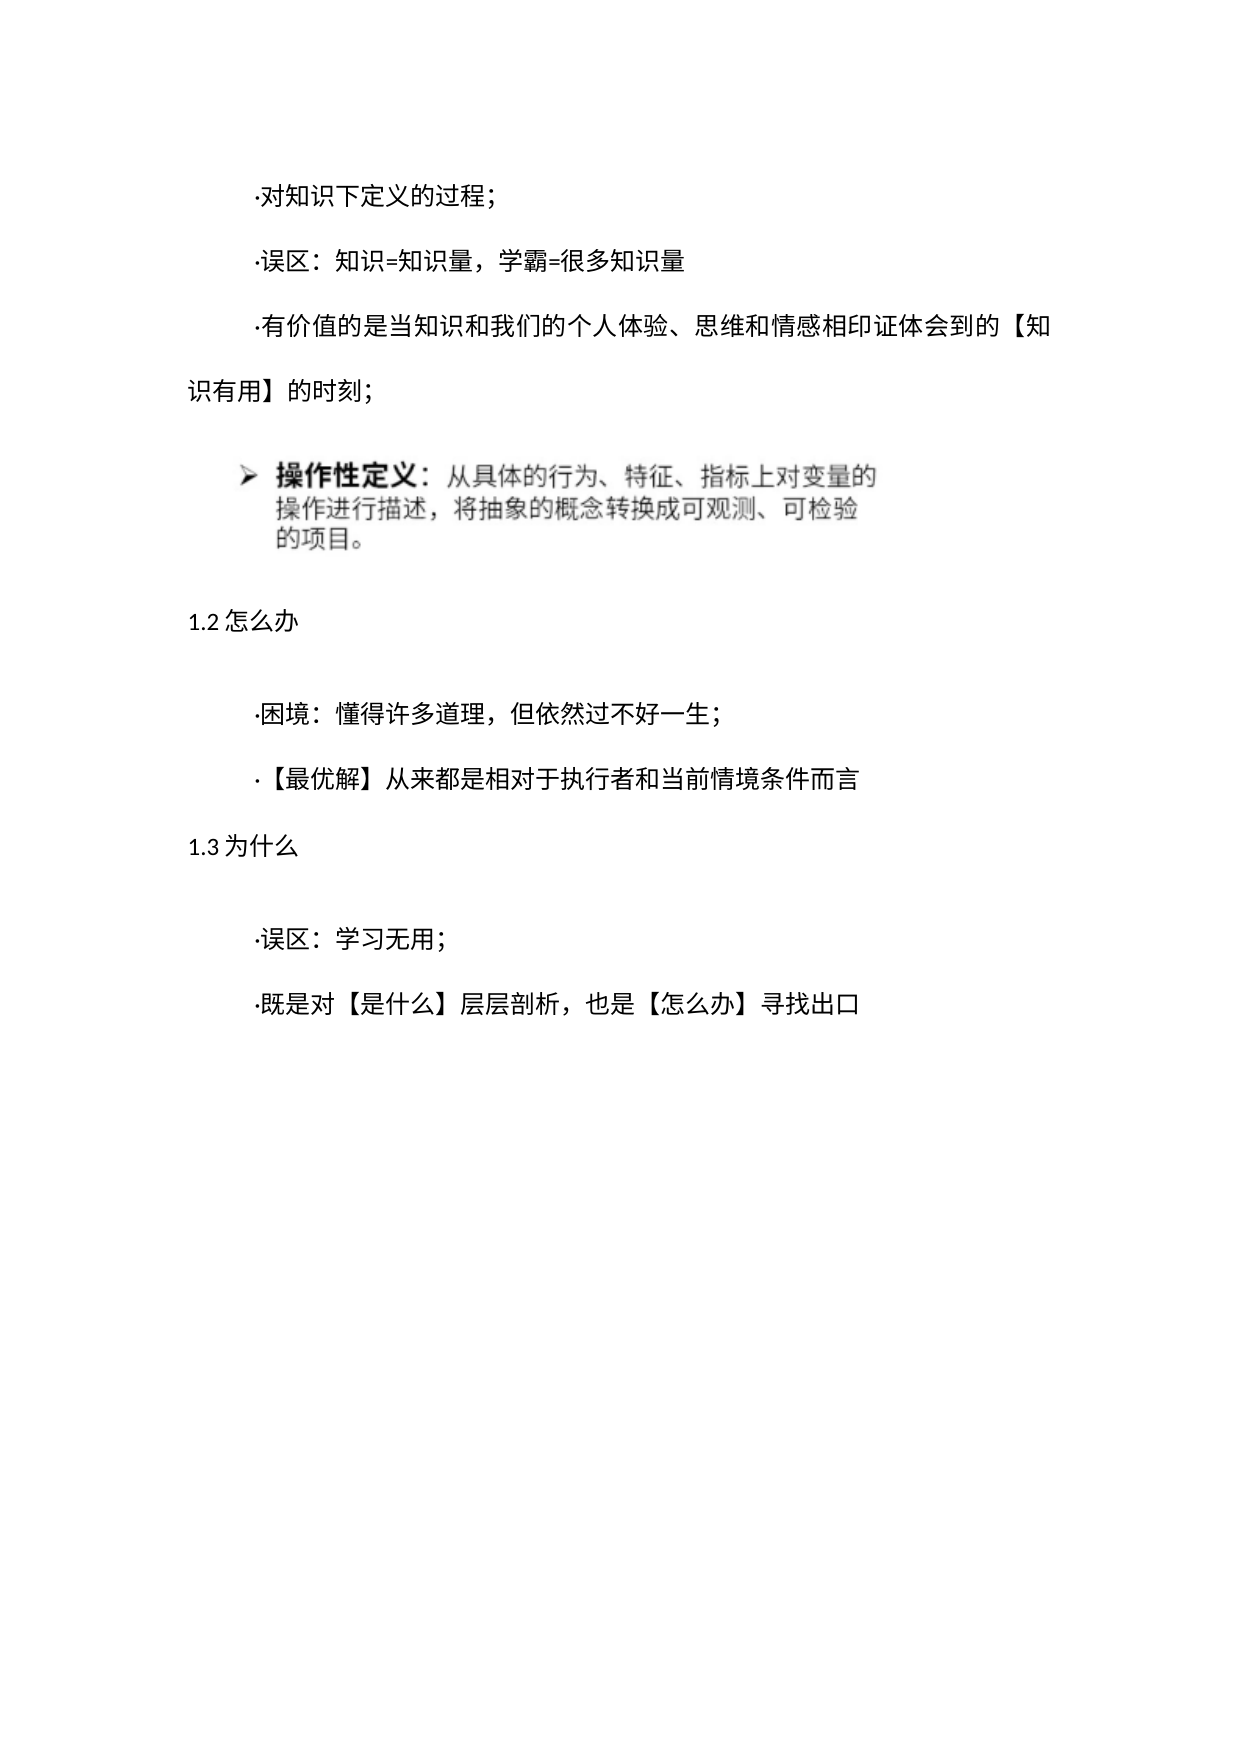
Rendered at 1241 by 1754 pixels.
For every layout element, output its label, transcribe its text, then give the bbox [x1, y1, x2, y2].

text ·对知识下定义的过程； [187, 162, 1053, 227]
picture [231, 454, 911, 560]
text ·误区：知识=知识量，学霸=很多知识量 [187, 227, 1053, 292]
text ·有价值的是当知识和我们的个人体验、思维和情感相印证体会到的【知识有用】的时刻； [187, 292, 1053, 422]
subtitle 1.2怎么办 [187, 587, 1053, 652]
text ·既是对【是什么】层层剖析，也是【怎么办】寻找出口 [187, 970, 1053, 1035]
text ·困境：懂得许多道理，但依然过不好一生； [187, 680, 1053, 745]
text ·误区：学习无用； [187, 905, 1053, 970]
text ·【最优解】从来都是相对于执行者和当前情境条件而言 [187, 745, 1053, 810]
subtitle 1.3为什么 [187, 812, 1053, 877]
